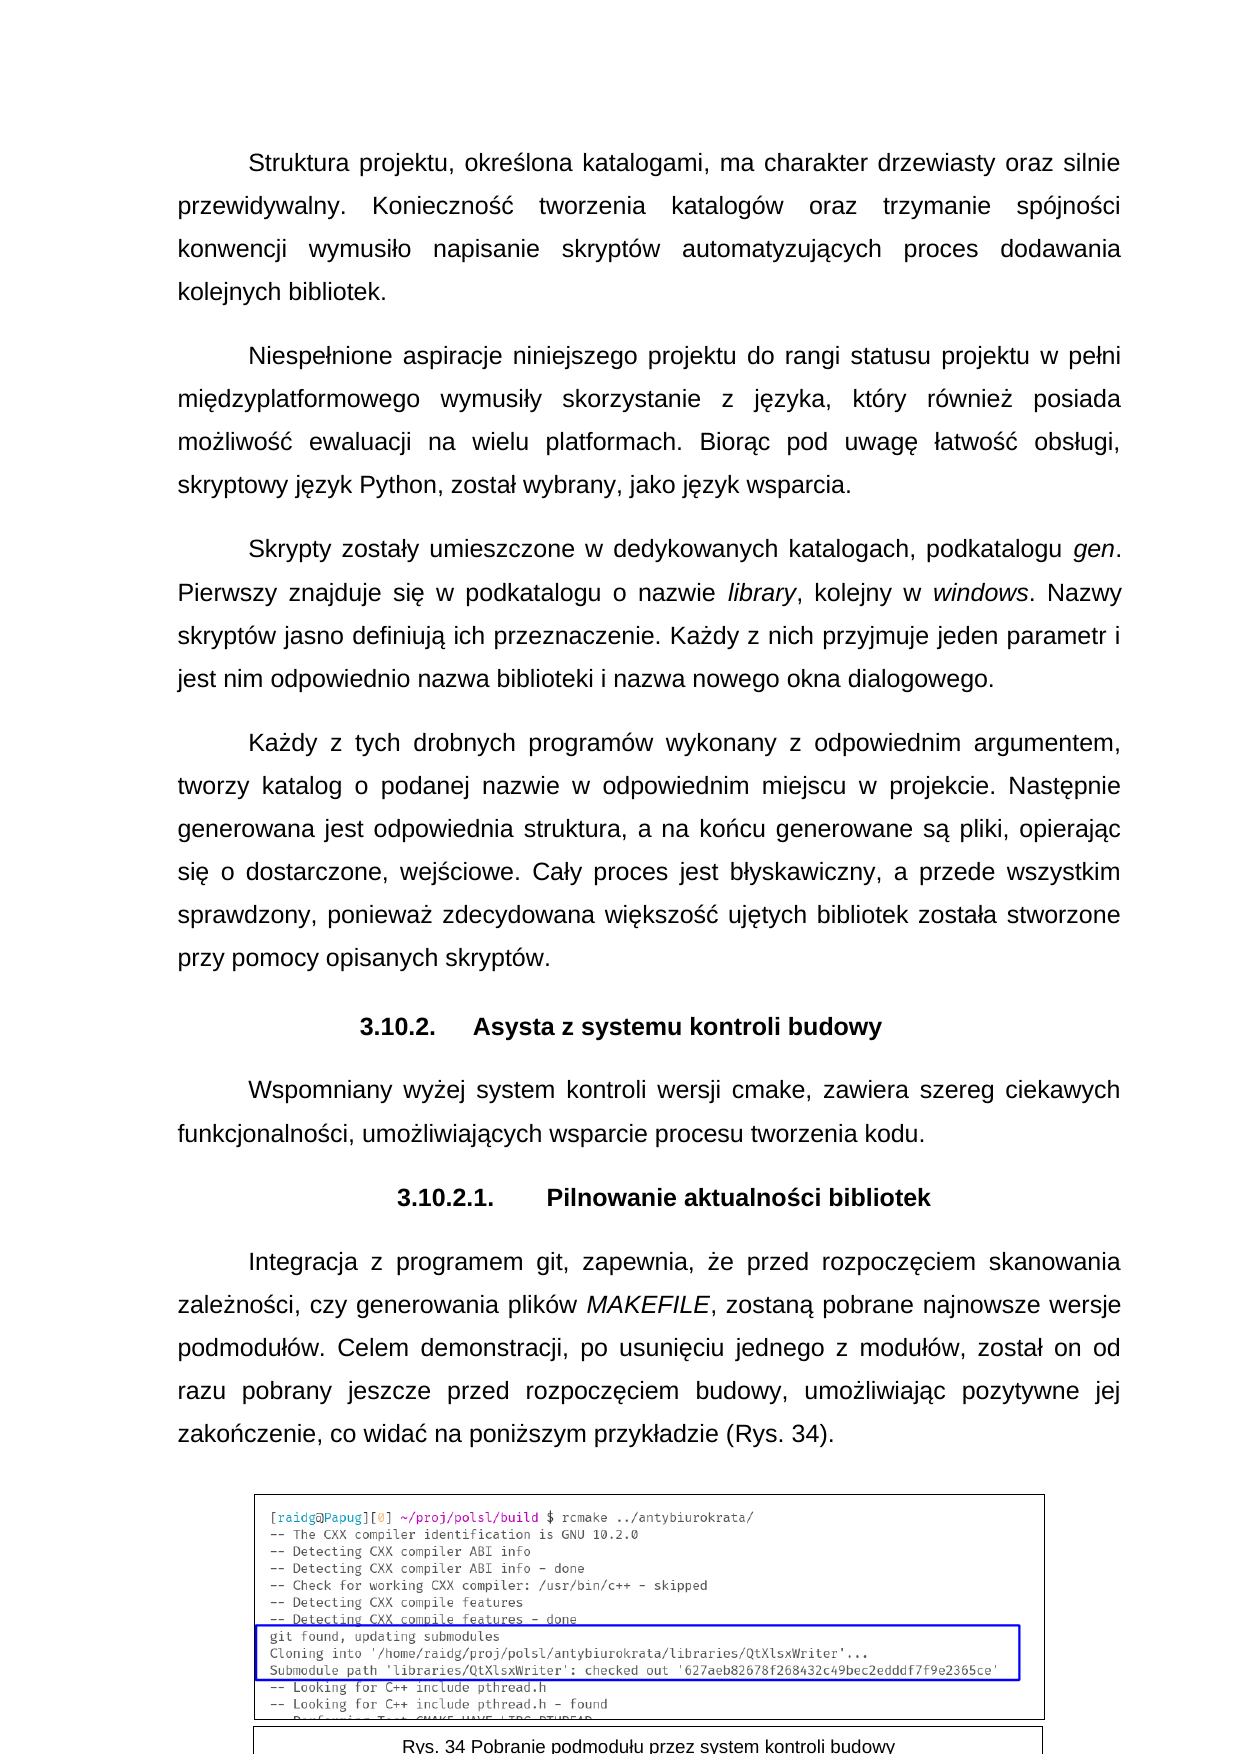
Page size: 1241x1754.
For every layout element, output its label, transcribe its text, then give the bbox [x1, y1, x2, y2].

text Niespełnione aspiracje niniejszego projektu do rangi statusu projektu w pełni międzyplatformowego wymusiły skorzystanie z języka, który również posiada możliwość ewaluacji na wielu platformach. Biorąc pod uwagę łatwość obsługi, skryptowy język Python, został wybrany, jako język wsparcia. [177, 341, 1122, 499]
text Wspomniany wyżej system kontroli wersji cmake, zawiera szereg ciekawych funkcjonalności, umożliwiających wsparcie procesu tworzenia kodu. [177, 1075, 1122, 1147]
text Integracja z programem git, zapewnia, że przed rozpoczęciem skanowania zależności, czy generowania plików MAKEFILE, zostaną pobrane najnowsze wersje podmodułów. Celem demonstracji, po usunięciu jednego z modułów, został on od razu pobrany jeszcze przed rozpoczęciem budowy, umożliwiając pozytywne jej zakończenie, co widać na poniższym przykładzie (Rys. 34). [177, 1246, 1122, 1448]
subtitle Pilnowanie aktualności bibliotek [326, 1182, 1122, 1211]
picture [255, 1495, 1044, 1719]
text Każdy z tych drobnych programów wykonany z odpowiednim argumentem, tworzy katalog o podanej nazwie w odpowiednim miejscu w projekcie. Następnie generowana jest odpowiednia struktura, a na końcu generowane są pliki, opierając się o dostarczone, wejściowe. Cały proces jest błyskawiczny, a przede wszystkim sprawdzony, ponieważ zdecydowana większość ujętych bibliotek została stworzone przy pomocy opisanych skryptów. [177, 728, 1122, 972]
subtitle Asysta z systemu kontroli budowy [289, 1011, 1122, 1040]
text Skrypty zostały umieszczone w dedykowanych katalogach, podkatalogu gen. Pierwszy znajduje się w podkatalogu o nazwie library, kolejny w windows. Nazwy skryptów jasno definiują ich przeznaczenie. Każdy z nich przyjmuje jeden parametr i jest nim odpowiednio nazwa biblioteki i nazwa nowego okna dialogowego. [177, 534, 1122, 692]
text Struktura projektu, określona katalogami, ma charakter drzewiasty oraz silnie przewidywalny. Konieczność tworzenia katalogów oraz trzymanie spójności konwencji wymusiło napisanie skryptów automatyzujących proces dodawania kolejnych bibliotek. [177, 148, 1122, 306]
